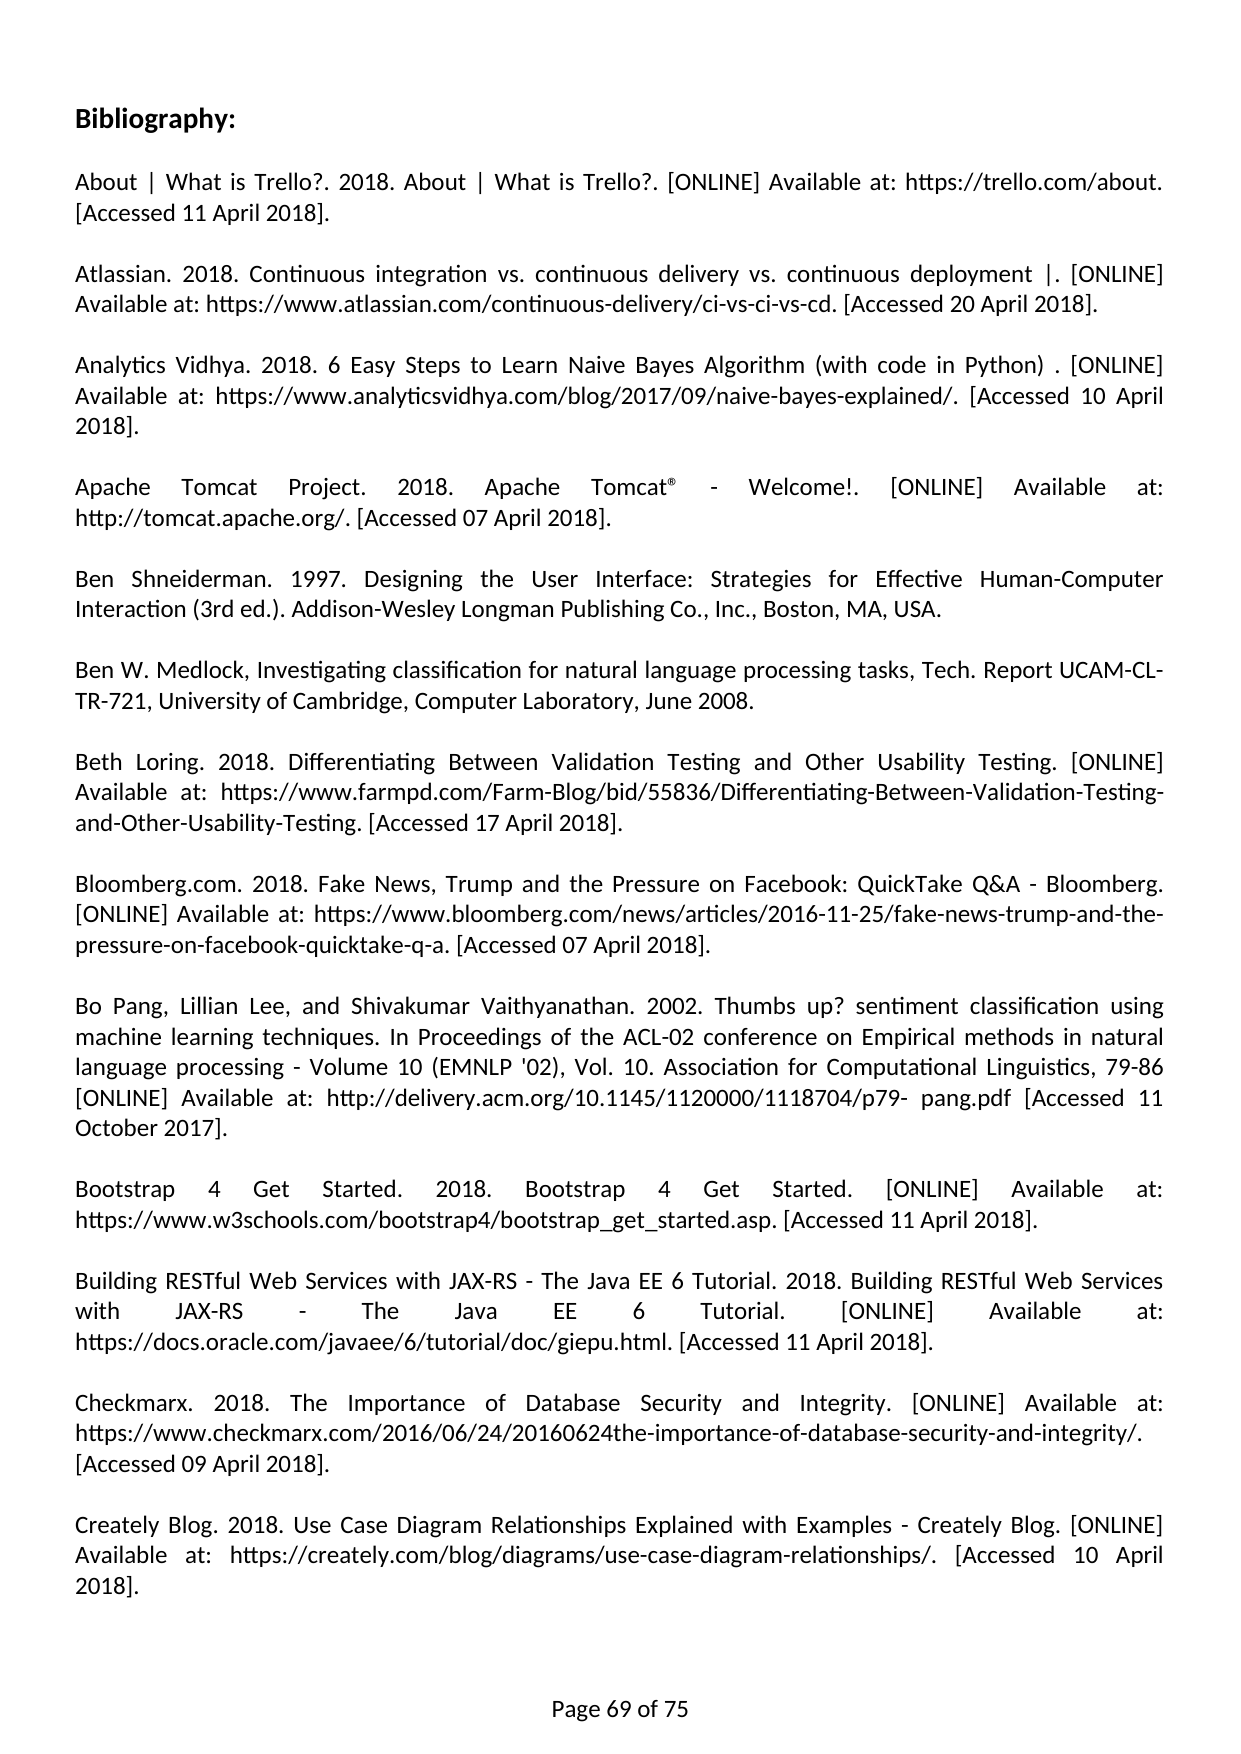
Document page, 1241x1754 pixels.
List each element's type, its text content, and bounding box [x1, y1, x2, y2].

text Analytics Vidhya. 2018. 6 Easy Steps to Learn Naive Bayes Algorithm (with code in Python) . [ONLINE] Available at: https://www.analyticsvidhya.com/blog/2017/09/naive-bayes-explained/. [Accessed 10 April 2018]. [75, 349, 1165, 441]
text Atlassian. 2018. Continuous integration vs. continuous delivery vs. continuous deployment |. [ONLINE] Available at: https://www.atlassian.com/continuous-delivery/ci-vs-ci-vs-cd. [Accessed 20 April 2018]. [75, 258, 1165, 319]
text Bo Pang, Lillian Lee, and Shivakumar Vaithyanathan. 2002. Thumbs up? sentiment classification using machine learning techniques. In Proceedings of the ACL-02 conference on Empirical methods in natural language processing - Volume 10 (EMNLP '02), Vol. 10. Association for Computational Linguistics, 79-86 [ONLINE] Available at: http://delivery.acm.org/10.1145/1120000/1118704/p79- pang.pdf [Accessed 11 October 2017]. [75, 990, 1165, 1143]
text Bootstrap 4 Get Started. 2018. Bootstrap 4 Get Started. [ONLINE] Available at: https://www.w3schools.com/bootstrap4/bootstrap_get_started.asp. [Accessed 11 April 2018]. [75, 1173, 1165, 1234]
text Building RESTful Web Services with JAX-RS - The Java EE 6 Tutorial. 2018. Building RESTful Web Services with JAX-RS - The Java EE 6 Tutorial. [ONLINE] Available at: https://docs.oracle.com/javaee/6/tutorial/doc/giepu.html. [Accessed 11 April 2018]. [75, 1265, 1165, 1356]
text Ben W. Medlock, Investigating classification for natural language processing tasks, Tech. Report UCAM-CL-TR-721, University of Cambridge, Computer Laboratory, June 2008. [75, 654, 1165, 716]
text Beth Loring. 2018. Differentiating Between Validation Testing and Other Usability Testing. [ONLINE] Available at: https://www.farmpd.com/Farm-Blog/bid/55836/Differentiating-Between-Validation-Testing-and-Other-Usability-Testing. [Accessed 17 April 2018]. [75, 746, 1165, 838]
text Apache Tomcat Project. 2018. Apache Tomcat® - Welcome!. [ONLINE] Available at: http://tomcat.apache.org/. [Accessed 07 April 2018]. [75, 471, 1165, 532]
text About | What is Trello?. 2018. About | What is Trello?. [ONLINE] Available at: https://trello.com/about. [Accessed 11 April 2018]. [75, 166, 1165, 227]
text Bloomberg.com. 2018. Fake News, Trump and the Pressure on Facebook: QuickTake Q&A - Bloomberg. [ONLINE] Available at: https://www.bloomberg.com/news/articles/2016-11-25/fake-news-trump-and-the-pressure-on-facebook-quicktake-q-a. [Accessed 07 April 2018]. [75, 868, 1165, 960]
text Ben Shneiderman. 1997. Designing the User Interface: Strategies for Effective Human-Computer Interaction (3rd ed.). Addison-Wesley Longman Publishing Co., Inc., Boston, MA, USA. [75, 563, 1165, 624]
subtitle Bibliography: [75, 100, 1165, 136]
text Checkmarx. 2018. The Importance of Database Security and Integrity. [ONLINE] Available at: https://www.checkmarx.com/2016/06/24/20160624the-importance-of-database-security-and-integrity/. [Accessed 09 April 2018]. [75, 1387, 1165, 1478]
text Creately Blog. 2018. Use Case Diagram Relationships Explained with Examples - Creately Blog. [ONLINE] Available at: https://creately.com/blog/diagrams/use-case-diagram-relationships/. [Accessed 10 April 2018]. [75, 1509, 1165, 1601]
